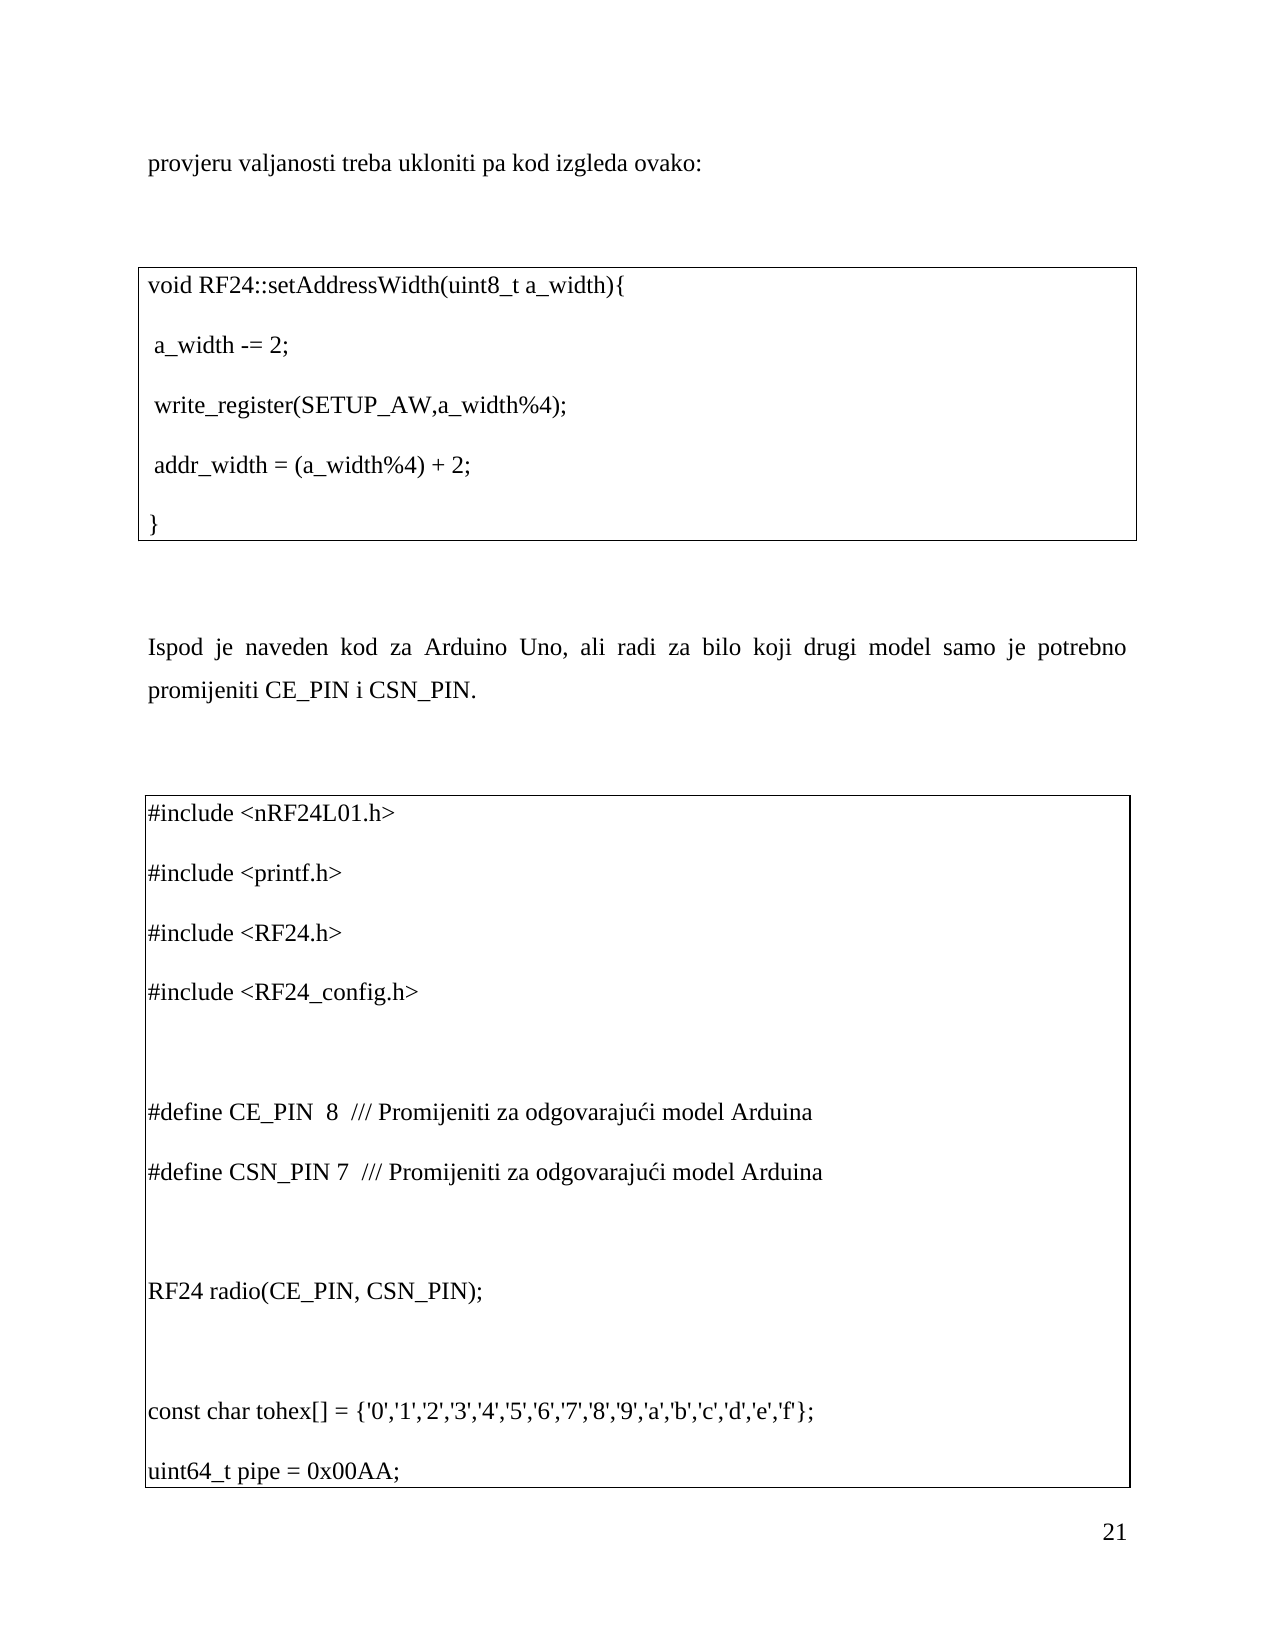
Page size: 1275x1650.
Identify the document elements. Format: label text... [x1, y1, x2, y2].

text RF24 radio(CE_PIN, CSN_PIN); [146, 1273, 1129, 1305]
text #define CSN_PIN 7 /// Promijeniti za odgovarajući model Arduina [146, 1154, 1129, 1186]
text #include <nRF24L01.h> [146, 796, 1129, 827]
text void RF24::setAddressWidth(uint8_t a_width){ [139, 268, 1136, 299]
text write_register(SETUP_AW,a_width%4); [139, 387, 1136, 419]
text #define CE_PIN 8 /// Promijeniti za odgovarajući model Arduina [146, 1094, 1129, 1126]
text #include <RF24_config.h> [146, 974, 1129, 1006]
text #include <printf.h> [146, 855, 1129, 887]
text } [139, 506, 1136, 540]
text addr_width = (a_width%4) + 2; [139, 447, 1136, 478]
text Ispod je naveden kod za Arduino Uno, ali radi za bilo koji drugi model samo je potrebno promijeniti CE_PIN i CSN_PIN. [148, 632, 1127, 704]
text #include <RF24.h> [146, 914, 1129, 946]
text provjeru valjanosti treba ukloniti pa kod izgleda ovako: [148, 148, 1127, 176]
text const char tohex[] = {'0','1','2','3','4','5','6','7','8','9','a','b','c','d','e','f'}; [146, 1393, 1129, 1425]
text a_width -= 2; [139, 327, 1136, 359]
text uint64_t pipe = 0x00AA; [146, 1453, 1129, 1487]
